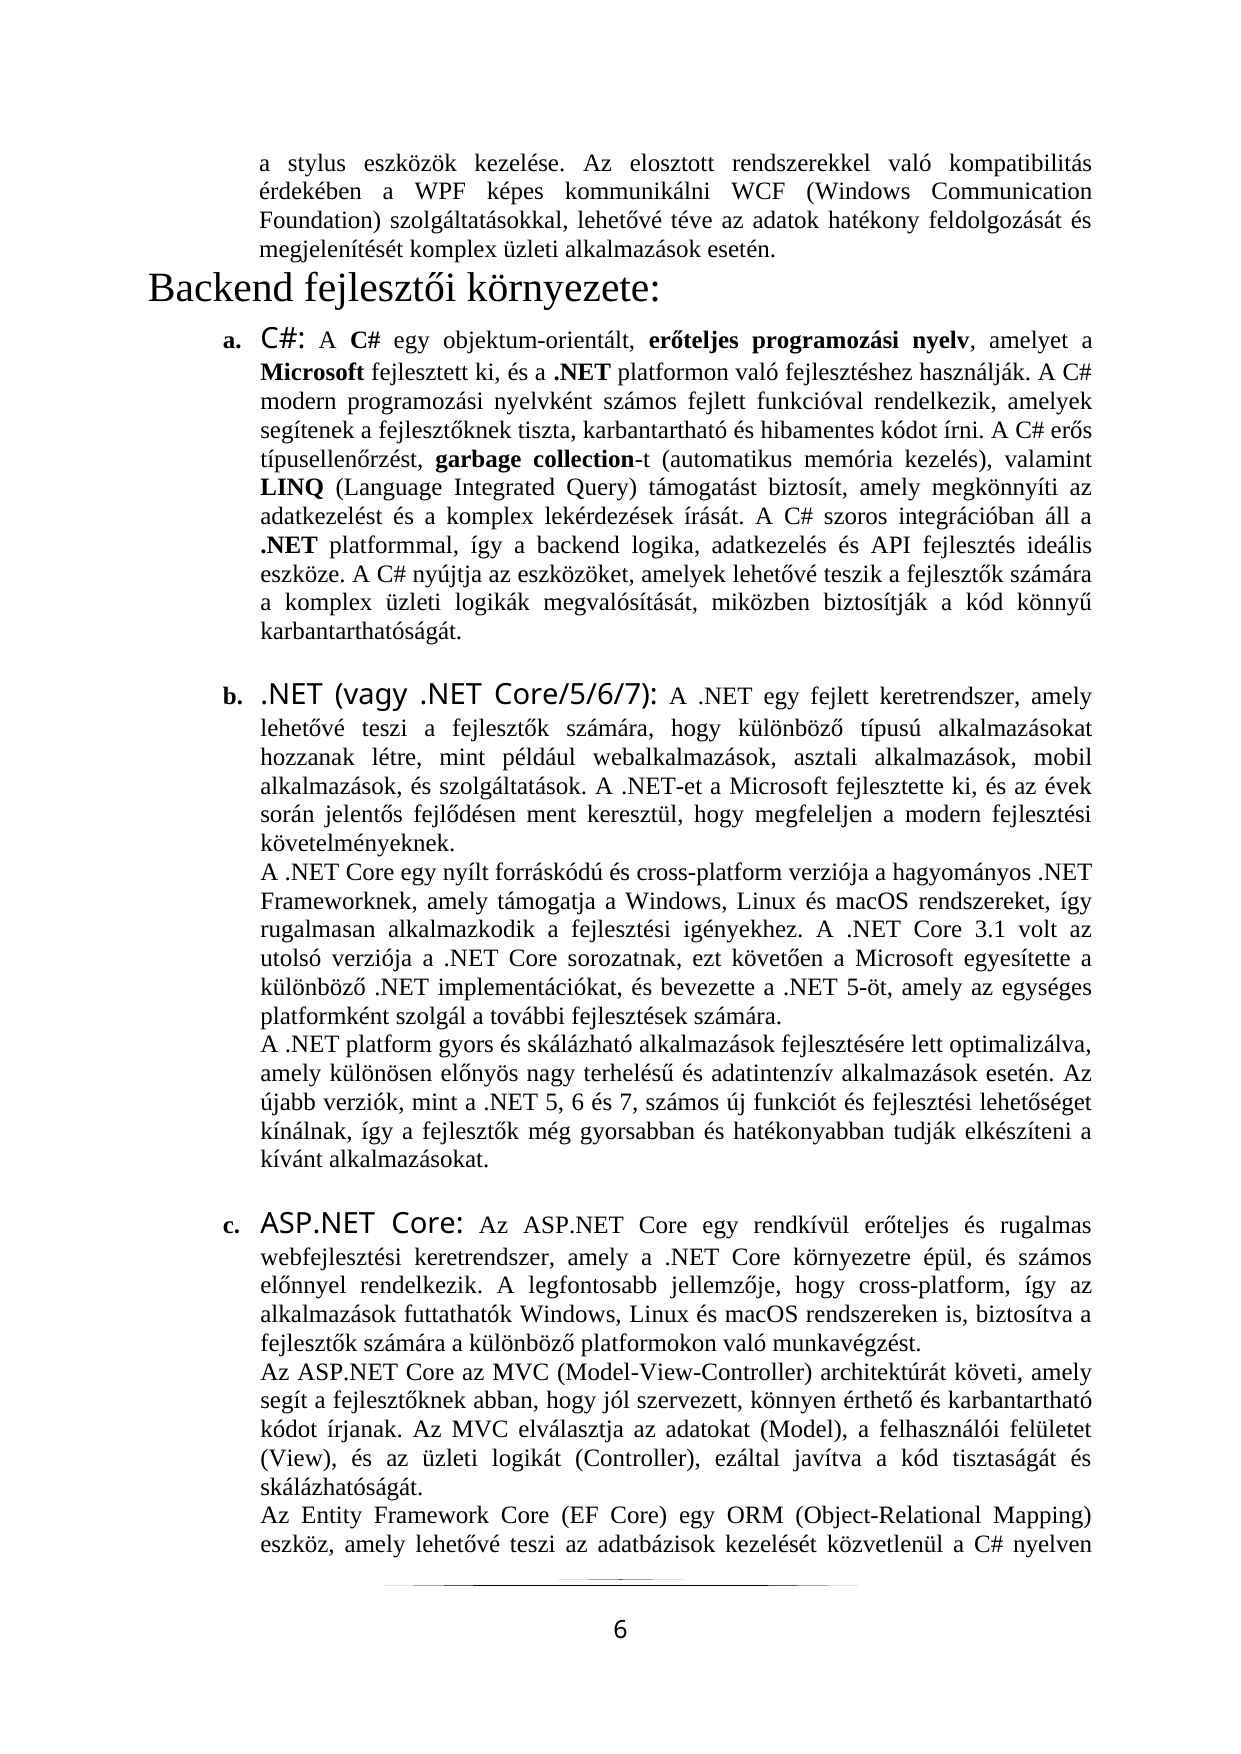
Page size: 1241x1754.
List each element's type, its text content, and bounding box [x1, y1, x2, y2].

list C#: A C# egy objektum-orientált, erőteljes programozási nyelv, amelyet a Microsoft fejlesztett ki, és a .NET platformon való fejlesztéshez használják. A C# modern programozási nyelvként számos fejlett funkcióval rendelkezik, amelyek segítenek a fejlesztőknek tiszta, karbantartható és hibamentes kódot írni. A C# erős típusellenőrzést, garbage collection-t (automatikus memória kezelés), valamint LINQ (Language Integrated Query) támogatást biztosít, amely megkönnyíti az adatkezelést és a komplex lekérdezések írását. A C# szoros integrációban áll a .NET platformmal, így a backend logika, adatkezelés és API fejlesztés ideális eszköze. A C# nyújtja az eszközöket, amelyek lehetővé teszik a fejlesztők számára a komplex üzleti logikák megvalósítását, miközben biztosítják a kód könnyű karbantarthatóságát. [223, 318, 1093, 645]
list ASP.NET Core: Az ASP.NET Core egy rendkívül erőteljes és rugalmas webfejlesztési keretrendszer, amely a .NET Core környezetre épül, és számos előnnyel rendelkezik. A legfontosabb jellemzője, hogy cross-platform, így az alkalmazások futtathatók Windows, Linux és macOS rendszereken is, biztosítva a fejlesztők számára a különböző platformokon való munkavégzést. [223, 1202, 1093, 1357]
text A .NET platform gyors és skálázható alkalmazások fejlesztésére lett optimalizálva, amely különösen előnyös nagy terhelésű és adatintenzív alkalmazások esetén. Az újabb verziók, mint a .NET 5, 6 és 7, számos új funkciót és fejlesztési lehetőséget kínálnak, így a fejlesztők még gyorsabban és hatékonyabban tudják elkészíteni a kívánt alkalmazásokat. [260, 1029, 1093, 1173]
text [260, 1501, 1093, 1558]
text Az ASP.NET Core az MVC (Model-View-Controller) architektúrát követi, amely segít a fejlesztőknek abban, hogy jól szervezett, könnyen érthető és karbantartható kódot írjanak. Az MVC elválasztja az adatokat (Model), a felhasználói felületet (View), és az üzleti logikát (Controller), ezáltal javítva a kód tisztaságát és skálázhatóságát. [260, 1357, 1093, 1501]
list .NET (vagy .NET Core/5/6/7): A .NET egy fejlett keretrendszer, amely lehetővé teszi a fejlesztők számára, hogy különböző típusú alkalmazásokat hozzanak létre, mint például webalkalmazások, asztali alkalmazások, mobil alkalmazások, és szolgáltatások. A .NET-et a Microsoft fejlesztette ki, és az évek során jelentős fejlődésen ment keresztül, hogy megfeleljen a modern fejlesztési követelményeknek. [223, 674, 1093, 857]
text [259, 148, 1093, 263]
text A .NET Core egy nyílt forráskódú és cross-platform verziója a hagyományos .NET Frameworknek, amely támogatja a Windows, Linux és macOS rendszereket, így rugalmasan alkalmazkodik a fejlesztési igényekhez. A .NET Core 3.1 volt az utolsó verziója a .NET Core sorozatnak, ezt követően a Microsoft egyesítette a különböző .NET implementációkat, és bevezette a .NET 5-öt, amely az egységes platformként szolgál a további fejlesztések számára. [260, 857, 1093, 1029]
subtitle Backend fejlesztői környezete: [148, 263, 1093, 311]
